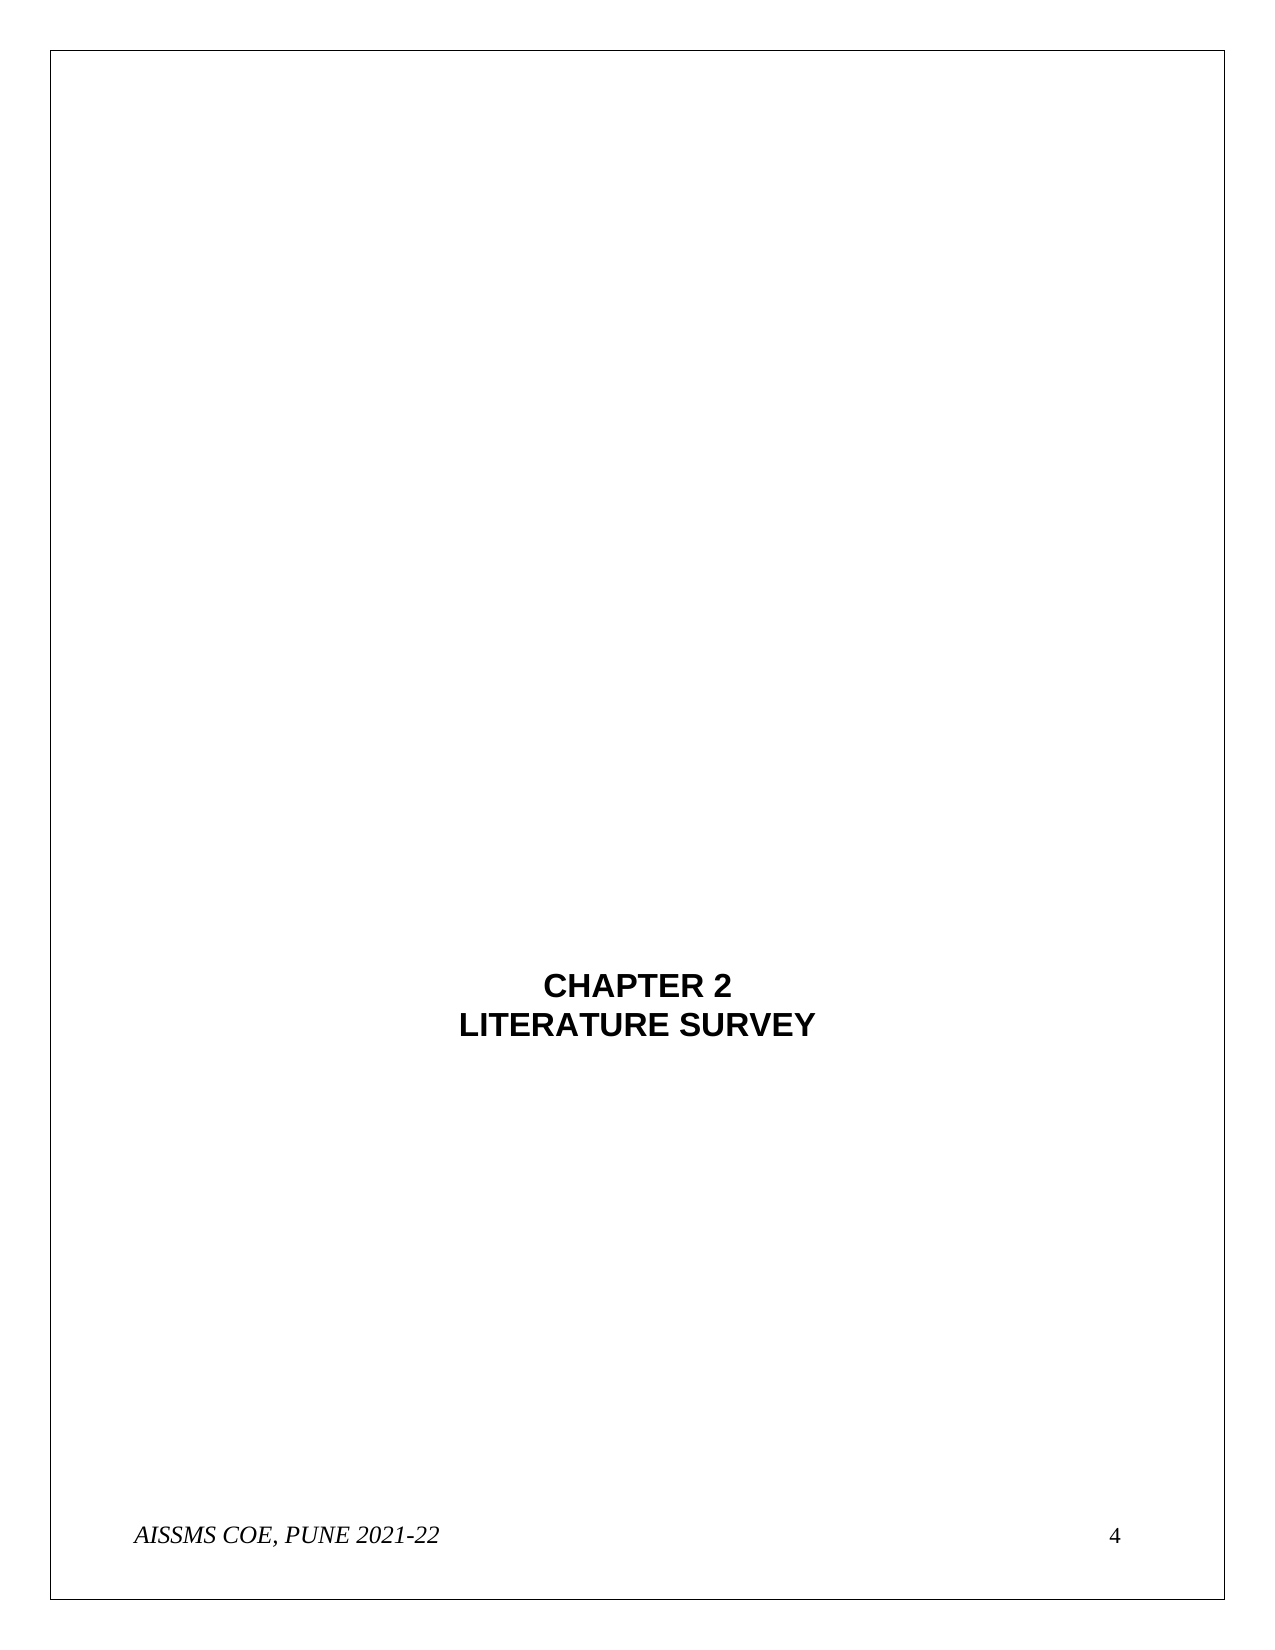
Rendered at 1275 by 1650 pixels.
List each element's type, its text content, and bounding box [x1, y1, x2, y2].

text CHAPTER 2 [118, 966, 1157, 1004]
text LITERATURE SURVEY [118, 1004, 1157, 1043]
